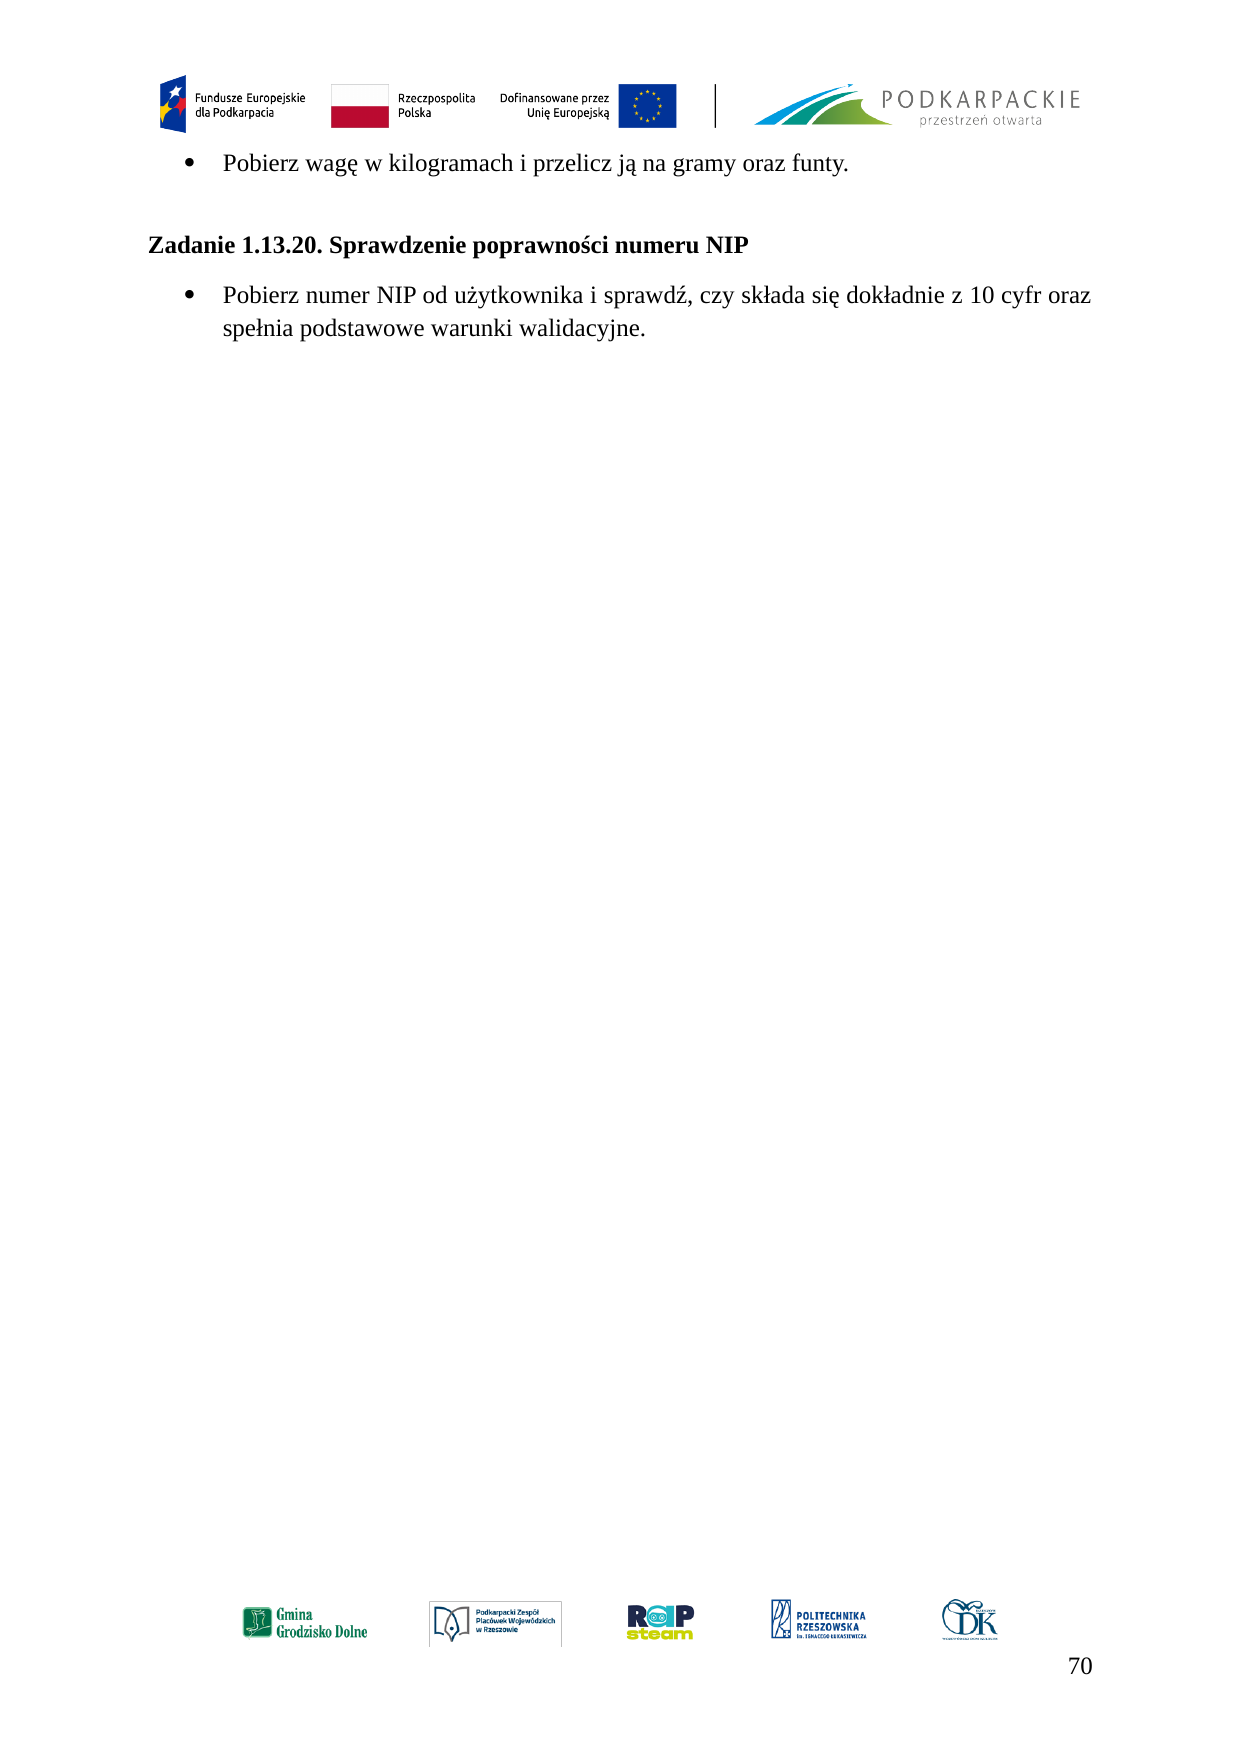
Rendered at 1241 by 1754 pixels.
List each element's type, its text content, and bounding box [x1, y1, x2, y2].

picture [242, 1585, 998, 1652]
list Pobierz numer NIP od użytkownika i sprawdź, czy składa się dokładnie z 10 cyfr oraz spełnia podstawowe warunki walidacyjne. [185, 280, 1092, 342]
picture [147, 60, 1093, 148]
list Pobierz wagę w kilogramach i przelicz ją na gramy oraz funty. [185, 148, 1092, 176]
text Zadanie 1.13.20. Sprawdzenie poprawności numeru NIP [148, 230, 1092, 259]
